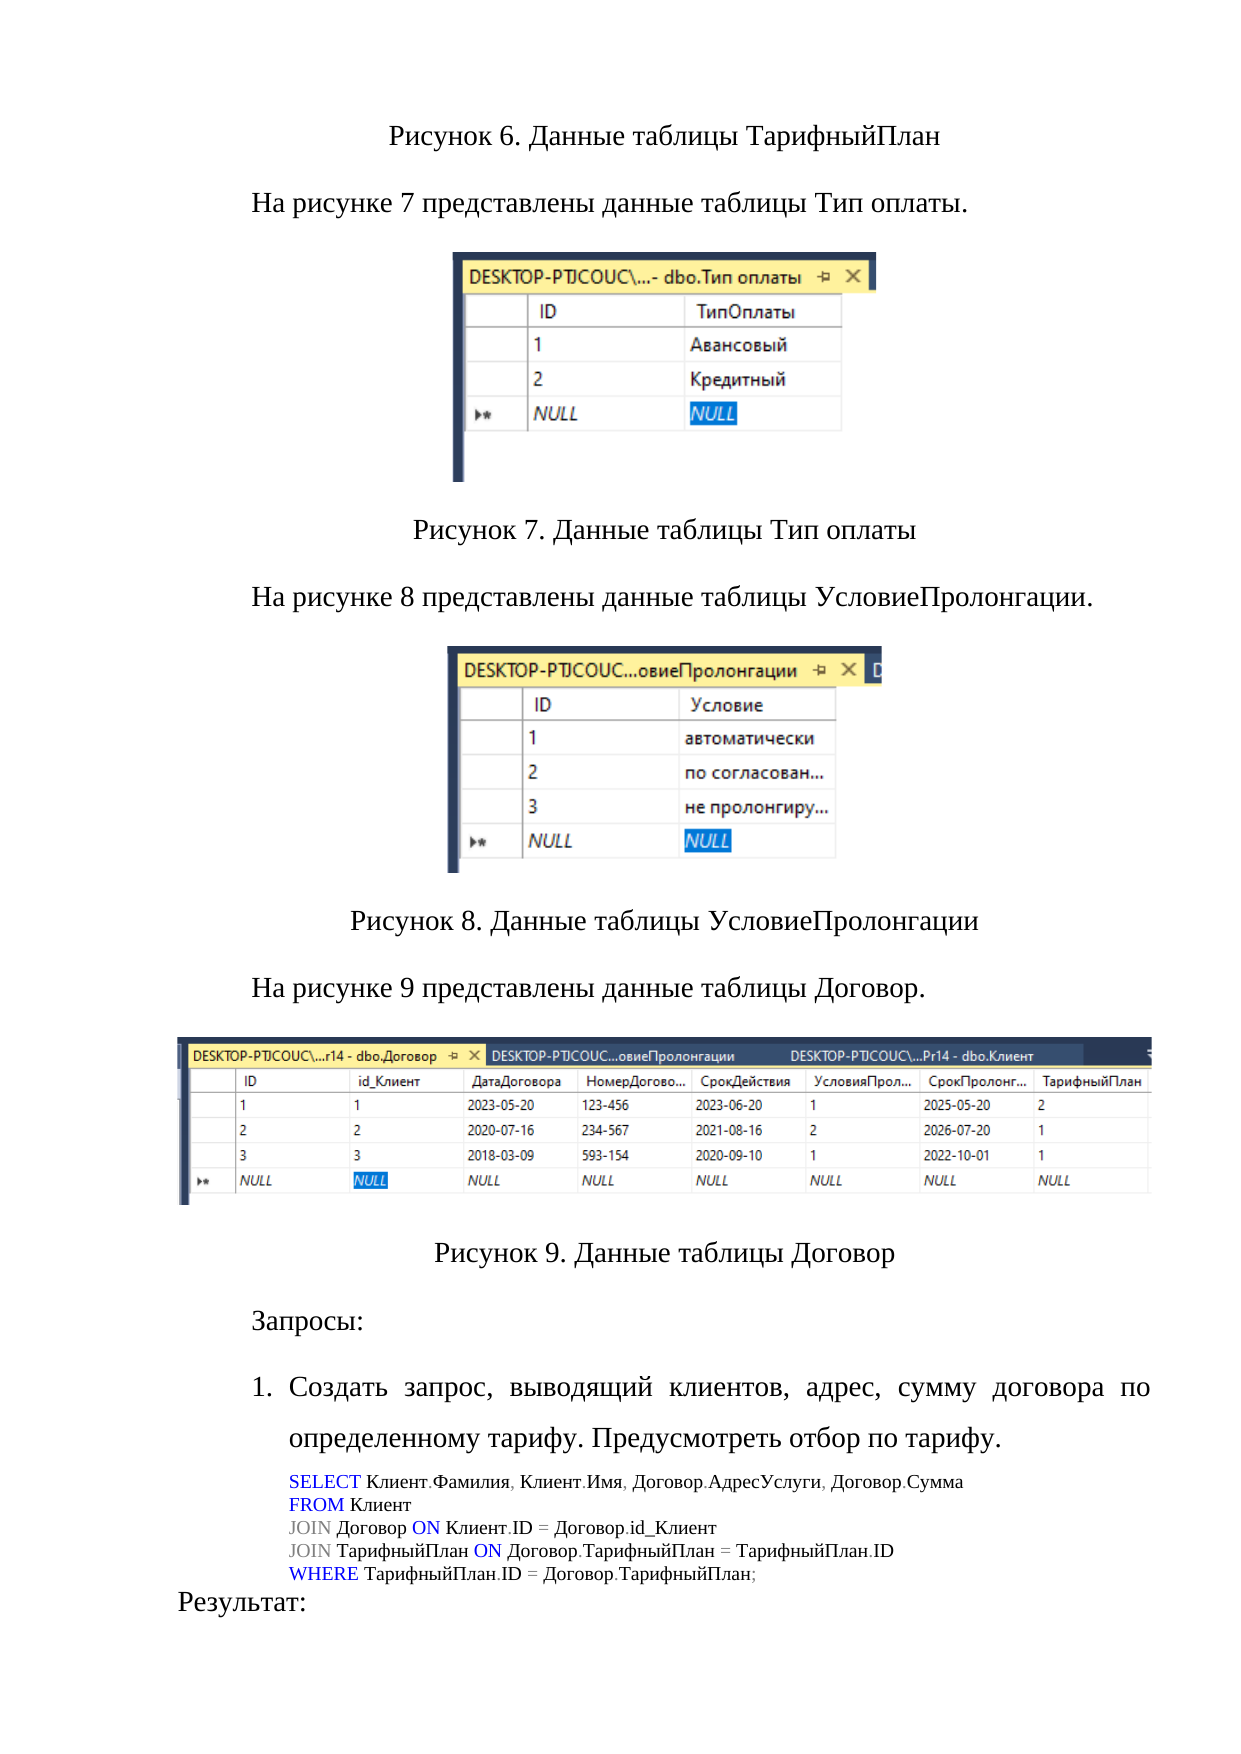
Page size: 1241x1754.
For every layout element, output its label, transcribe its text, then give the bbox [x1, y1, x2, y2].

text На рисунке 8 представлены данные таблицы УсловиеПролонгации. [177, 579, 1152, 613]
picture [447, 646, 882, 873]
text Запросы: [177, 1303, 1152, 1336]
text На рисунке 7 представлены данные таблицы Тип оплаты. [177, 185, 1152, 219]
text Рисунок 8. Данные таблицы УсловиеПролонгации [177, 903, 1152, 937]
text На рисунке 9 представлены данные таблицы Договор. [177, 971, 1152, 1004]
text Рисунок 7. Данные таблицы Тип оплаты [177, 512, 1152, 546]
text Рисунок 6. Данные таблицы ТарифныйПлан [177, 118, 1152, 152]
picture [177, 1037, 1152, 1205]
list FROM Клиент [288, 1493, 1152, 1516]
text Результат: [177, 1584, 1152, 1618]
list JOIN ТарифныйПлан ON Договор.ТарифныйПлан = ТарифныйПлан.ID [288, 1539, 1152, 1561]
picture [452, 252, 877, 482]
list JOIN Договор ON Клиент.ID = Договор.id_Клиент [288, 1516, 1152, 1539]
list WHERE ТарифныйПлан.ID = Договор.ТарифныйПлан; [288, 1561, 1152, 1584]
list SELECT Клиент.Фамилия, Клиент.Имя, Договор.АдресУслуги, Договор.Сумма [288, 1470, 1152, 1493]
list Создать запрос, выводящий клиентов, адрес, сумму договора по определенному тарифу. Предусмотреть отбор по тарифу. [251, 1369, 1152, 1453]
text Рисунок 9. Данные таблицы Договор [177, 1236, 1152, 1269]
